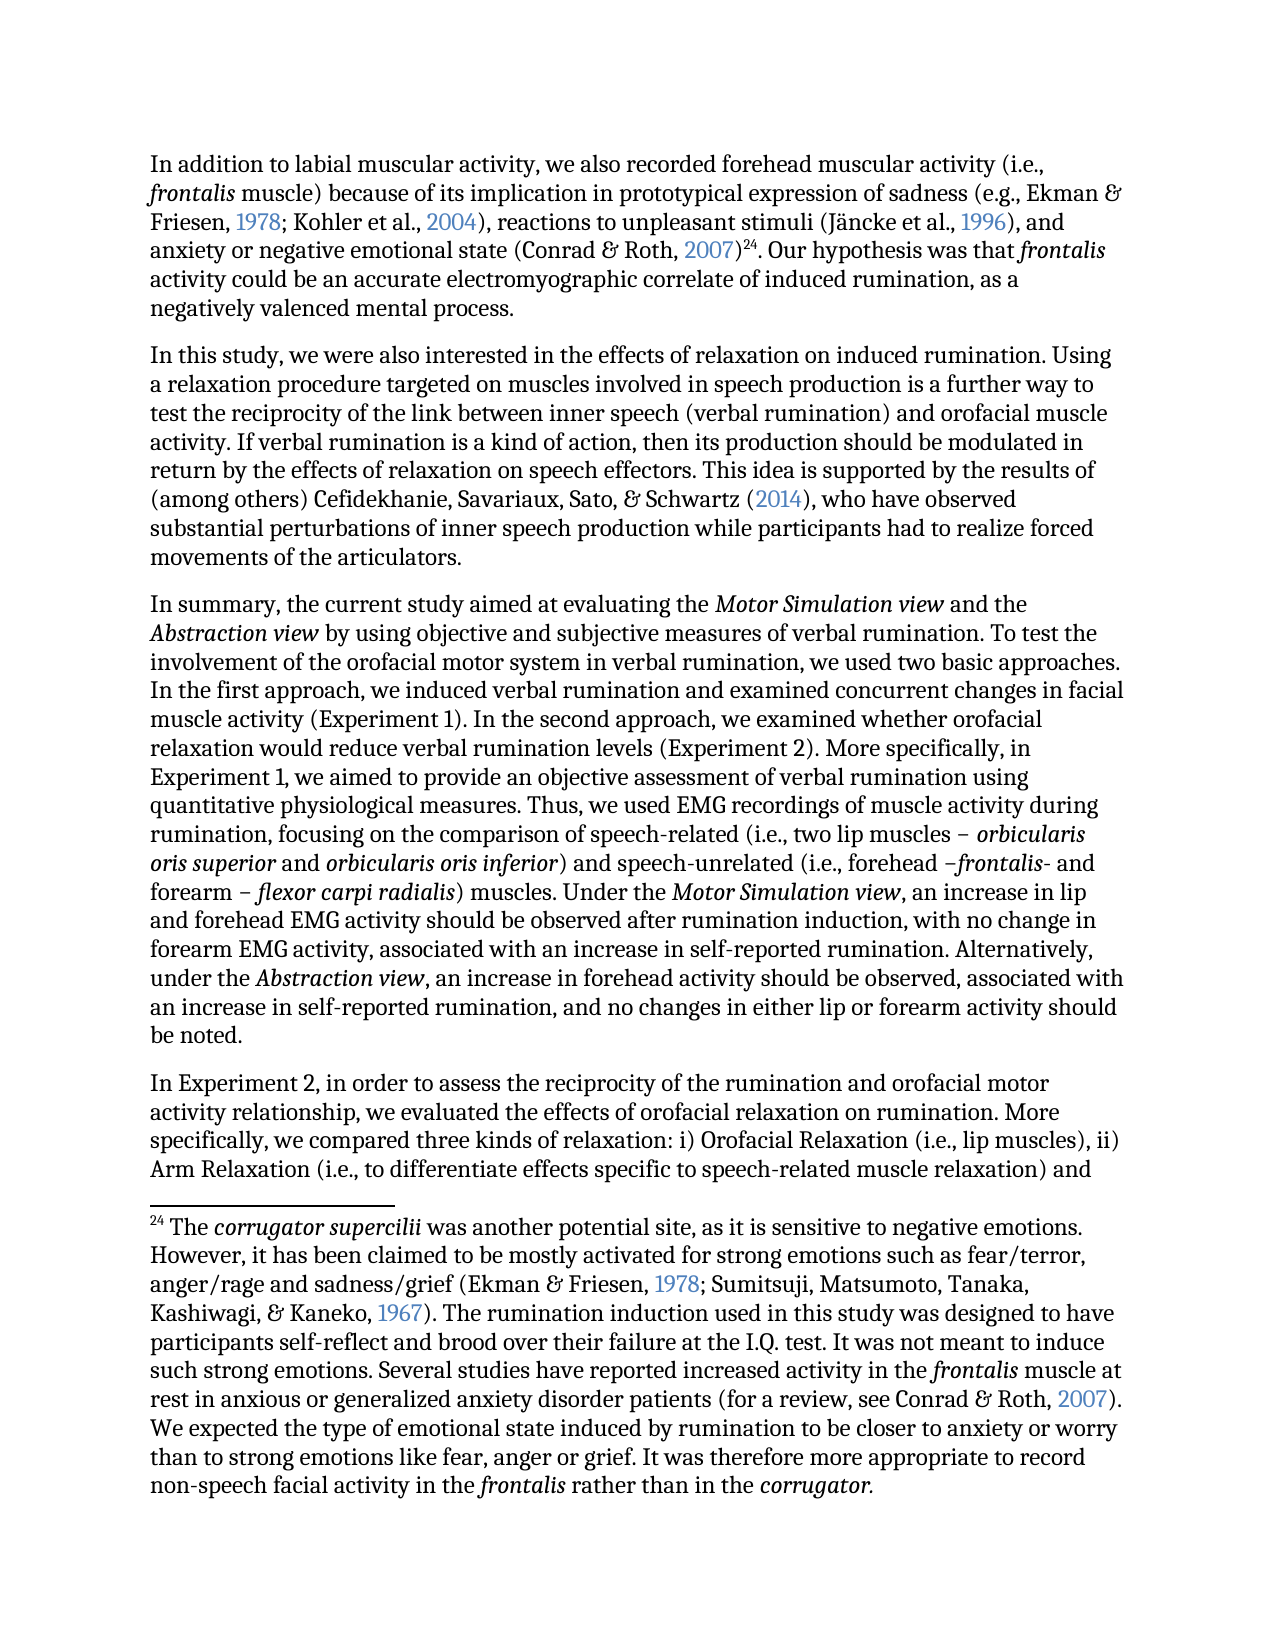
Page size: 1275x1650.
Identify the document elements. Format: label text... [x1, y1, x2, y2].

text In this study, we were also interested in the effects of relaxation on induced rumination. Using a relaxation procedure targeted on muscles involved in speech production is a further way to test the reciprocity of the link between inner speech (verbal rumination) and orofacial muscle activity. If verbal rumination is a kind of action, then its production should be modulated in return by the effects of relaxation on speech effectors. This idea is supported by the results of (among others) Cefidekhanie, Savariaux, Sato, & Schwartz (2014), who have observed substantial perturbations of inner speech production while participants had to realize forced movements of the articulators. [150, 341, 1125, 571]
text In summary, the current study aimed at evaluating the Motor Simulation view and the Abstraction view by using objective and subjective measures of verbal rumination. To test the involvement of the orofacial motor system in verbal rumination, we used two basic approaches. In the first approach, we induced verbal rumination and examined concurrent changes in facial muscle activity (Experiment 1). In the second approach, we examined whether orofacial relaxation would reduce verbal rumination levels (Experiment 2). More specifically, in Experiment 1, we aimed to provide an objective assessment of verbal rumination using quantitative physiological measures. Thus, we used EMG recordings of muscle activity during rumination, focusing on the comparison of speech-related (i.e., two lip muscles − orbicularis oris superior and orbicularis oris inferior) and speech-unrelated (i.e., forehead −frontalis- and forearm − flexor carpi radialis) muscles. Under the Motor Simulation view, an increase in lip and forehead EMG activity should be observed after rumination induction, with no change in forearm EMG activity, associated with an increase in self-reported rumination. Alternatively, under the Abstraction view, an increase in forehead activity should be observed, associated with an increase in self-reported rumination, and no changes in either lip or forearm activity should be noted. [150, 590, 1125, 1050]
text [150, 1069, 1125, 1184]
text In addition to labial muscular activity, we also recorded forehead muscular activity (i.e., frontalis muscle) because of its implication in prototypical expression of sadness (e.g., Ekman & Friesen, 1978; Kohler et al., 2004), reactions to unpleasant stimuli (Jäncke et al., 1996), and anxiety or negative emotional state (Conrad & Roth, 2007). Our hypothesis was that frontalis activity could be an accurate electromyographic correlate of induced rumination, as a negatively valenced mental process. [150, 150, 1125, 322]
